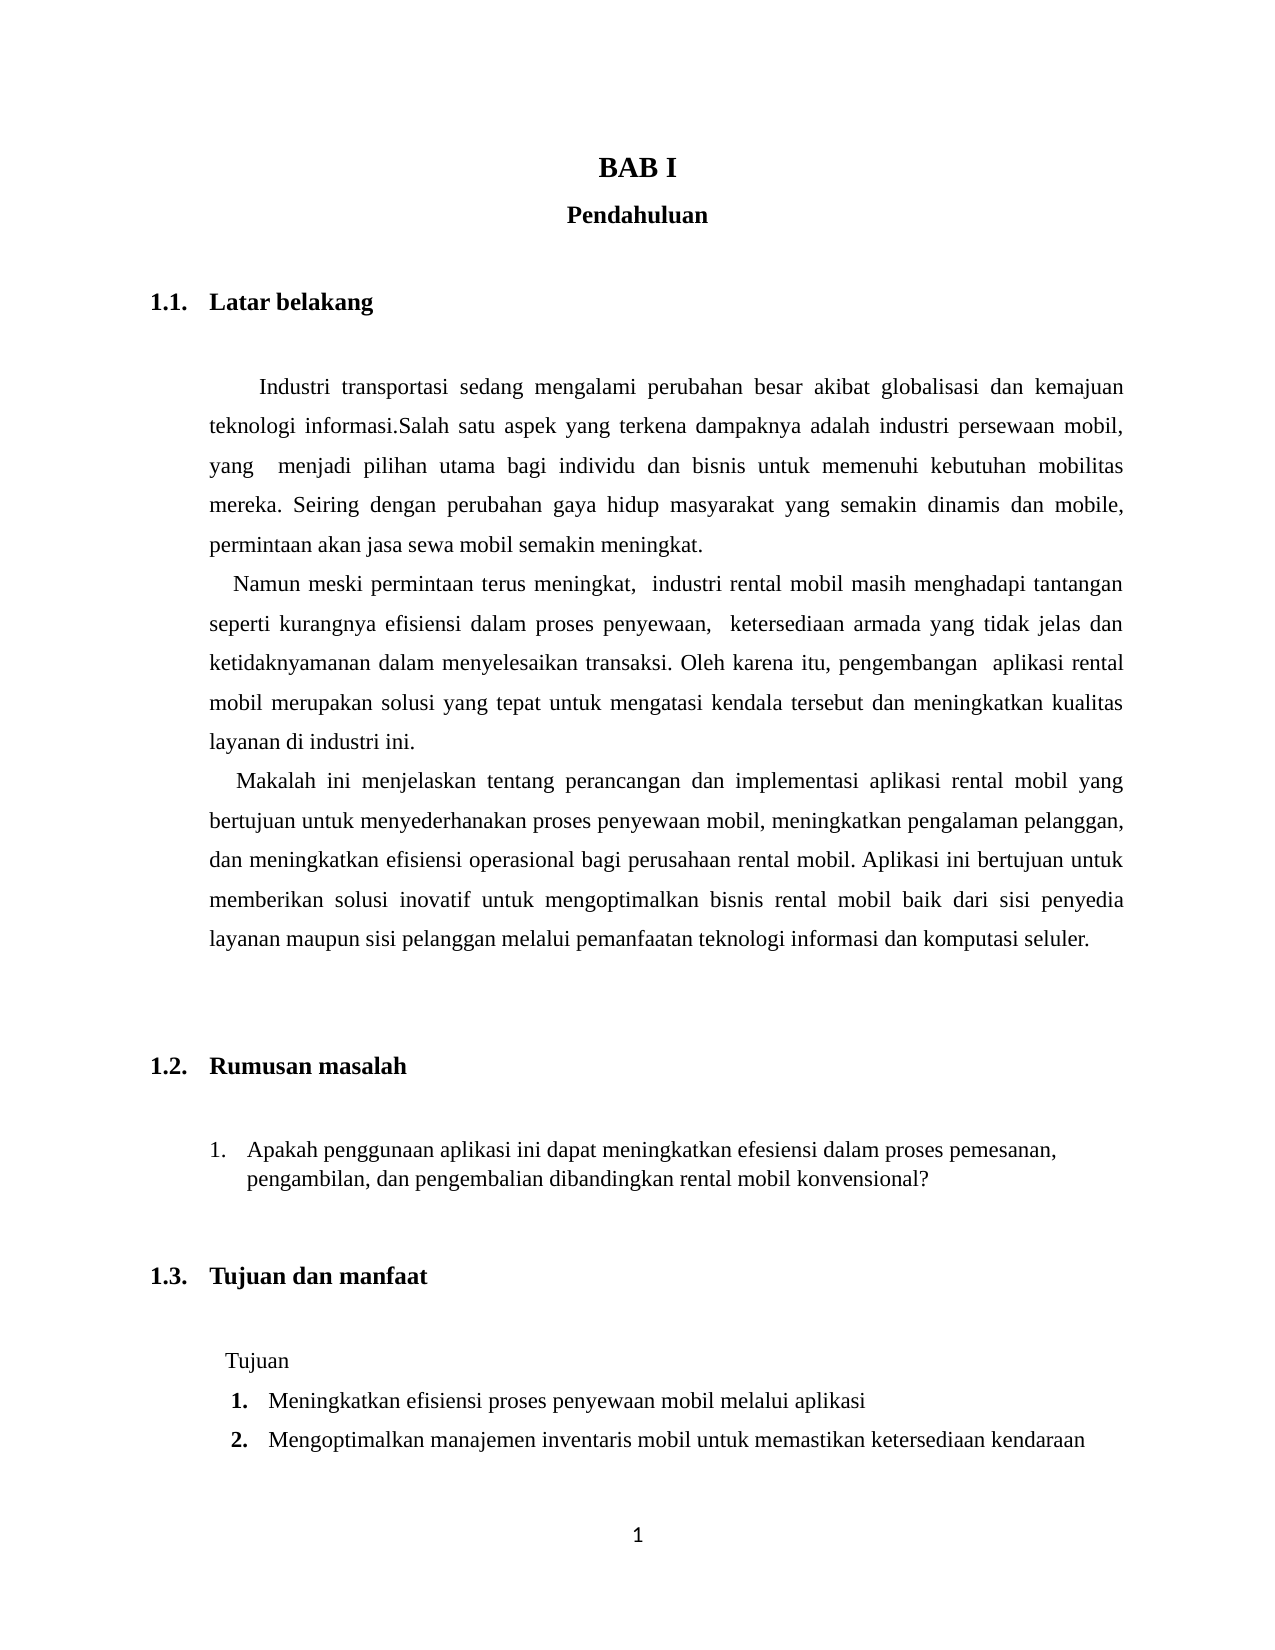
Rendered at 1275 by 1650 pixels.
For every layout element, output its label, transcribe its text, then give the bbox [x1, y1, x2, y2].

list Mengoptimalkan manajemen inventaris mobil untuk memastikan ketersediaan kendaraan [231, 1426, 1125, 1453]
list Meningkatkan efisiensi proses penyewaan mobil melalui aplikasi [231, 1387, 1125, 1413]
list Tujuan dan manfaat [187, 1261, 1125, 1290]
list Rumusan masalah [187, 1051, 1125, 1080]
text BAB I [150, 150, 1125, 183]
list Apakah penggunaan aplikasi ini dapat meningkatkan efesiensi dalam proses pemesanan, pengambilan, dan pengembalian dibandingkan rental mobil konvensional? [209, 1136, 1125, 1191]
text Pendahuluan [150, 200, 1125, 229]
text Makalah ini menjelaskan tentang perancangan dan implementasi aplikasi rental mobil yang bertujuan untuk menyederhanakan proses penyewaan mobil, meningkatkan pengalaman pelanggan, dan meningkatkan efisiensi operasional bagi perusahaan rental mobil. Aplikasi ini bertujuan untuk memberikan solusi inovatif untuk mengoptimalkan bisnis rental mobil baik dari sisi penyedia layanan maupun sisi pelanggan melalui pemanfaatan teknologi informasi dan komputasi seluler. [209, 768, 1125, 952]
list Latar belakang [187, 287, 1125, 315]
text Namun meski permintaan terus meningkat, industri rental mobil masih menghadapi tantangan seperti kurangnya efisiensi dalam proses penyewaan, ketersediaan armada yang tidak jelas dan ketidaknyamanan dalam menyelesaikan transaksi. Oleh karena itu, pengembangan aplikasi rental mobil merupakan solusi yang tepat untuk mengatasi kendala tersebut dan meningkatkan kualitas layanan di industri ini. [209, 570, 1125, 754]
text Industri transportasi sedang mengalami perubahan besar akibat globalisasi dan kemajuan teknologi informasi.Salah satu aspek yang terkena dampaknya adalah industri persewaan mobil, yang menjadi pilihan utama bagi individu dan bisnis untuk memenuhi kebutuhan mobilitas mereka. Seiring dengan perubahan gaya hidup masyarakat yang semakin dinamis dan mobile, permintaan akan jasa sewa mobil semakin meningkat. [209, 373, 1125, 557]
list Tujuan [225, 1347, 1125, 1374]
